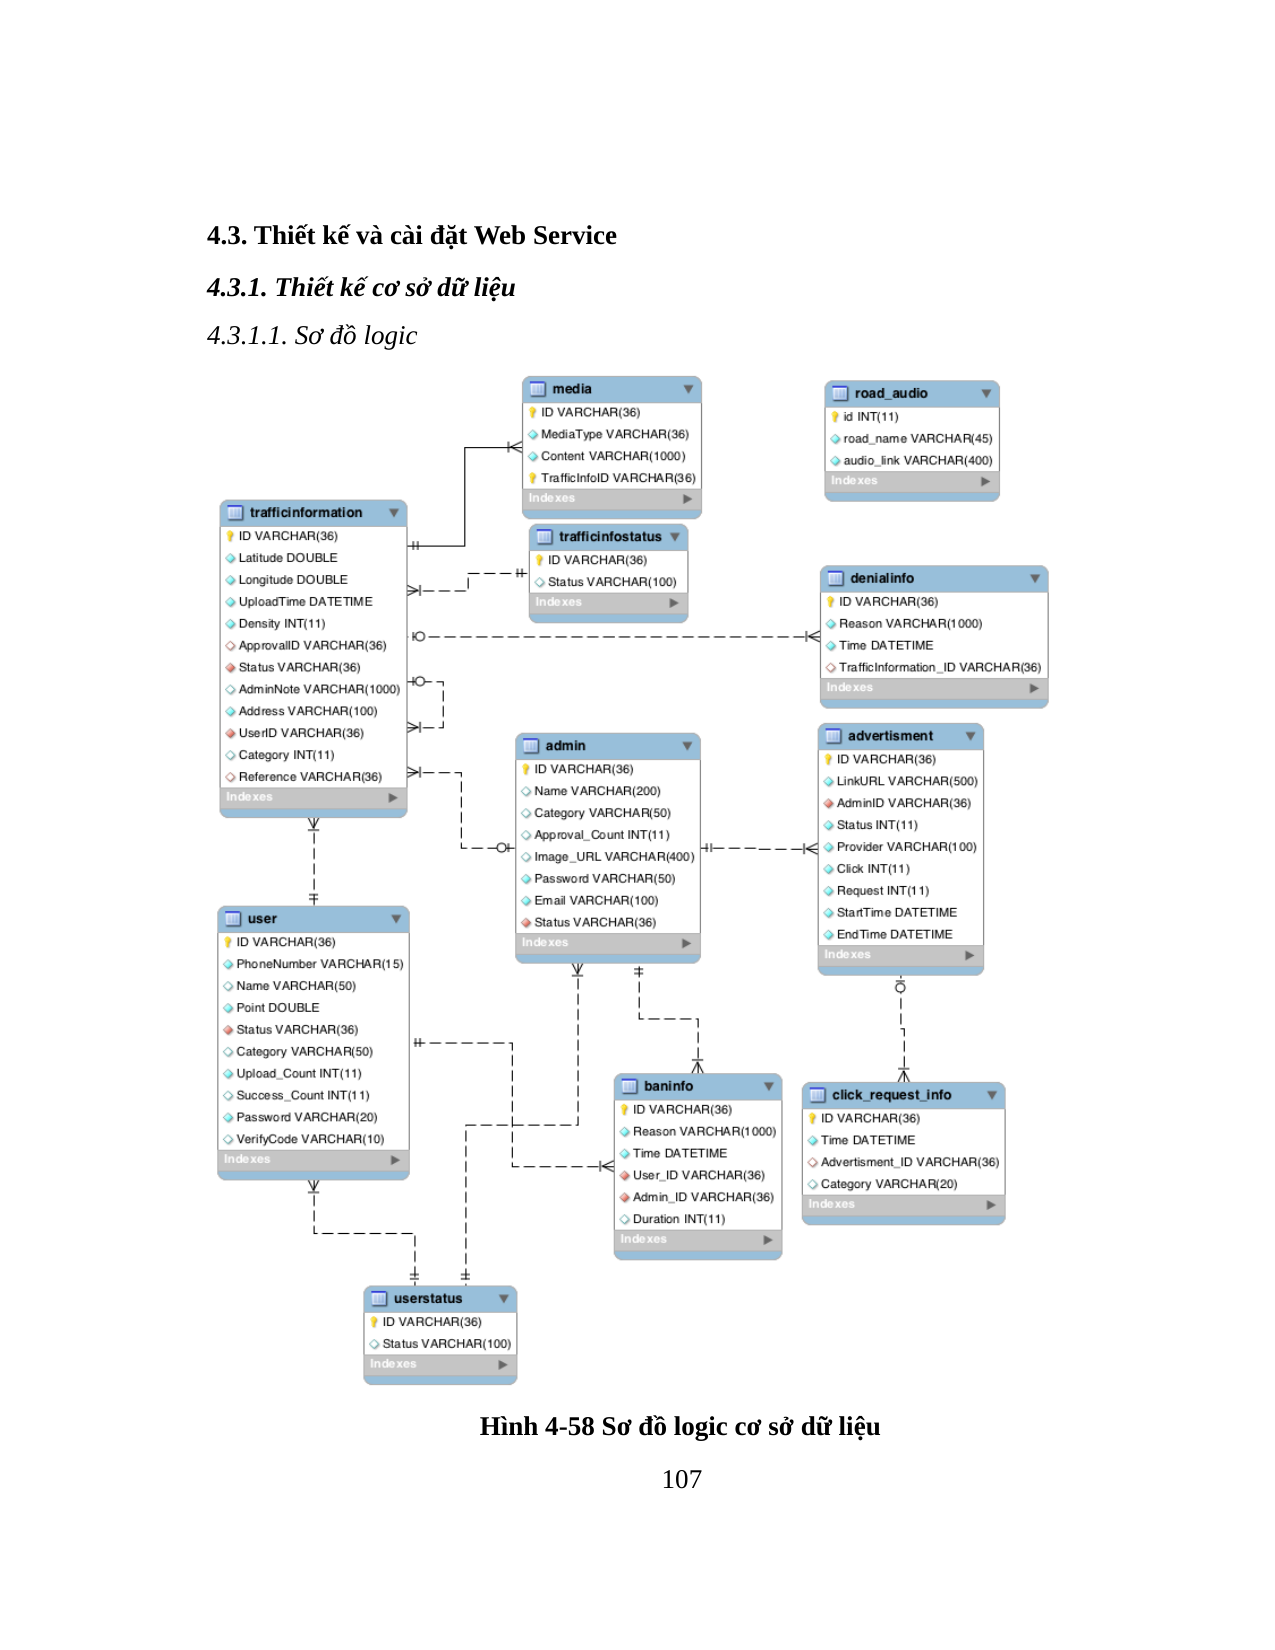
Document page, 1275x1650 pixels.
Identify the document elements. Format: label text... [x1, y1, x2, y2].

text 4.3.1. Thiết kế cơ sở dữ liệu [207, 271, 1157, 302]
text 4.3.1.1. Sơ đồ logic [207, 319, 1157, 350]
subtitle 4.3. Thiết kế và cài đặt Web Service [207, 219, 1157, 250]
text Hình 4-16 Sơ đồ logic cơ sở dữ liệu [207, 1410, 1154, 1441]
picture [206, 365, 1059, 1395]
